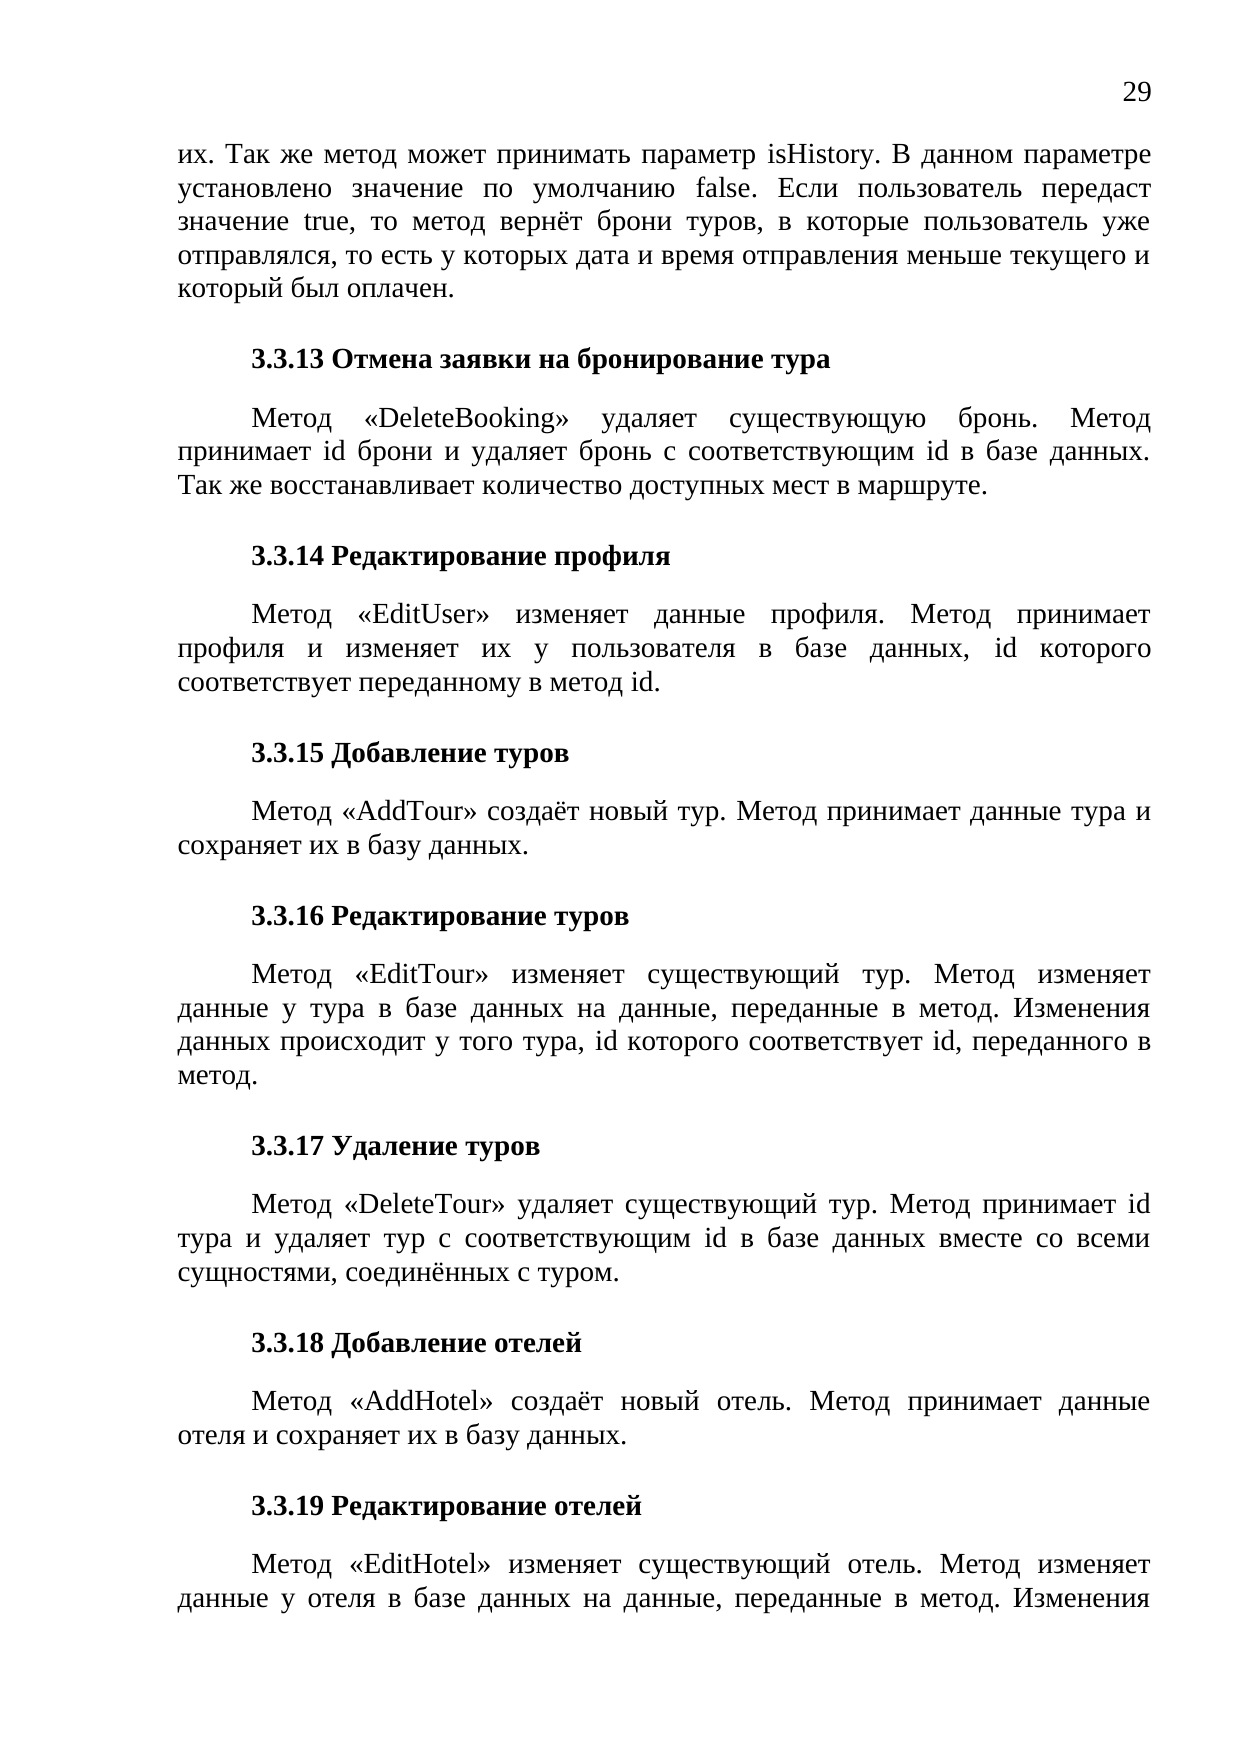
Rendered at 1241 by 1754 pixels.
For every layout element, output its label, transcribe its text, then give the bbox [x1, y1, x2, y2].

text Добавление туров [251, 735, 1152, 768]
text Метод «AddTour» создаёт новый тур. Метод принимает данные тура и сохраняет их в базу данных. [177, 793, 1152, 860]
text Редактирование отелей [251, 1488, 1152, 1521]
text Метод «EditUser» изменяет данные профиля. Метод принимает профиля и изменяет их у пользователя в базе данных, id которого соответствует переданному в метод id. [177, 597, 1152, 697]
text Добавление отелей [251, 1325, 1152, 1358]
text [177, 136, 1152, 304]
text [177, 1546, 1152, 1613]
text Удаление туров [251, 1128, 1152, 1162]
text Редактирование профиля [251, 538, 1152, 572]
text Метод «DeleteTour» удаляет существующий тур. Метод принимает id тура и удаляет тур с соответствующим id в базе данных вместе со всеми сущностями, соединённых с туром. [177, 1187, 1152, 1287]
text Редактирование туров [251, 898, 1152, 931]
text Отмена заявки на бронирование тура [251, 341, 1152, 375]
text Метод «EditTour» изменяет существующий тур. Метод изменяет данные у тура в базе данных на данные, переданные в метод. Изменения данных происходит у того тура, id которого соответствует id, переданного в метод. [177, 956, 1152, 1091]
text Метод «AddHotel» создаёт новый отель. Метод принимает данные отеля и сохраняет их в базу данных. [177, 1383, 1152, 1450]
text Метод «DeleteBooking» удаляет существующую бронь. Метод принимает id брони и удаляет бронь с соответствующим id в базе данных. Так же восстанавливает количество доступных мест в маршруте. [177, 400, 1152, 501]
